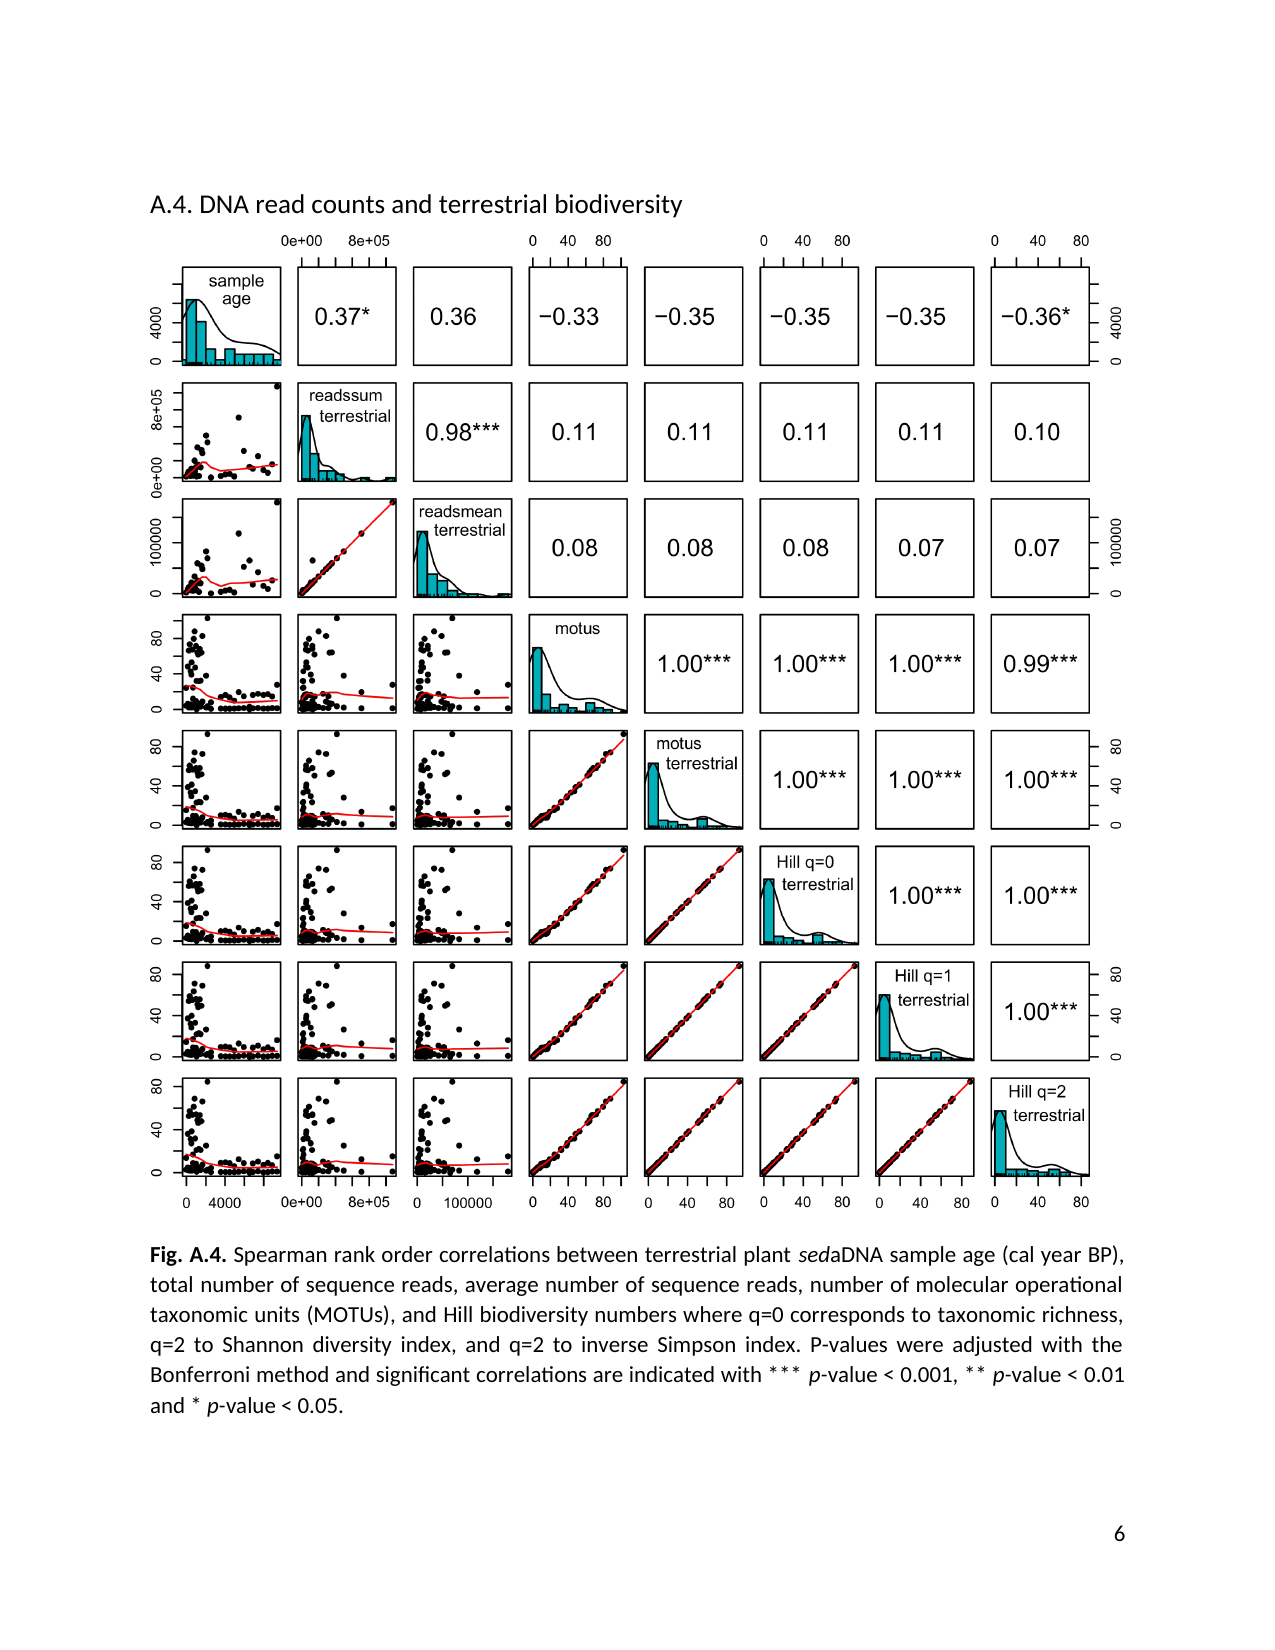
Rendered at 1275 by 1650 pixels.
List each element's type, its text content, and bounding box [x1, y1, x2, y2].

text Fig. A.4. Spearman rank order correlations between terrestrial plant sedaDNA sample age (cal year BP), total number of sequence reads, average number of sequence reads, number of molecular operational taxonomic units (MOTUs), and Hill biodiversity numbers where q=0 corresponds to taxonomic richness, q=2 to Shannon diversity index, and q=2 to inverse Simpson index. P-values were adjusted with the Bonferroni method and significant correlations are indicated with *** p-value < 0.001, ** p-value < 0.01 and * p-value < 0.05. [150, 1240, 1125, 1419]
subtitle A.4. DNA read counts and terrestrial biodiversity [150, 187, 1125, 221]
picture [150, 235, 1121, 1208]
